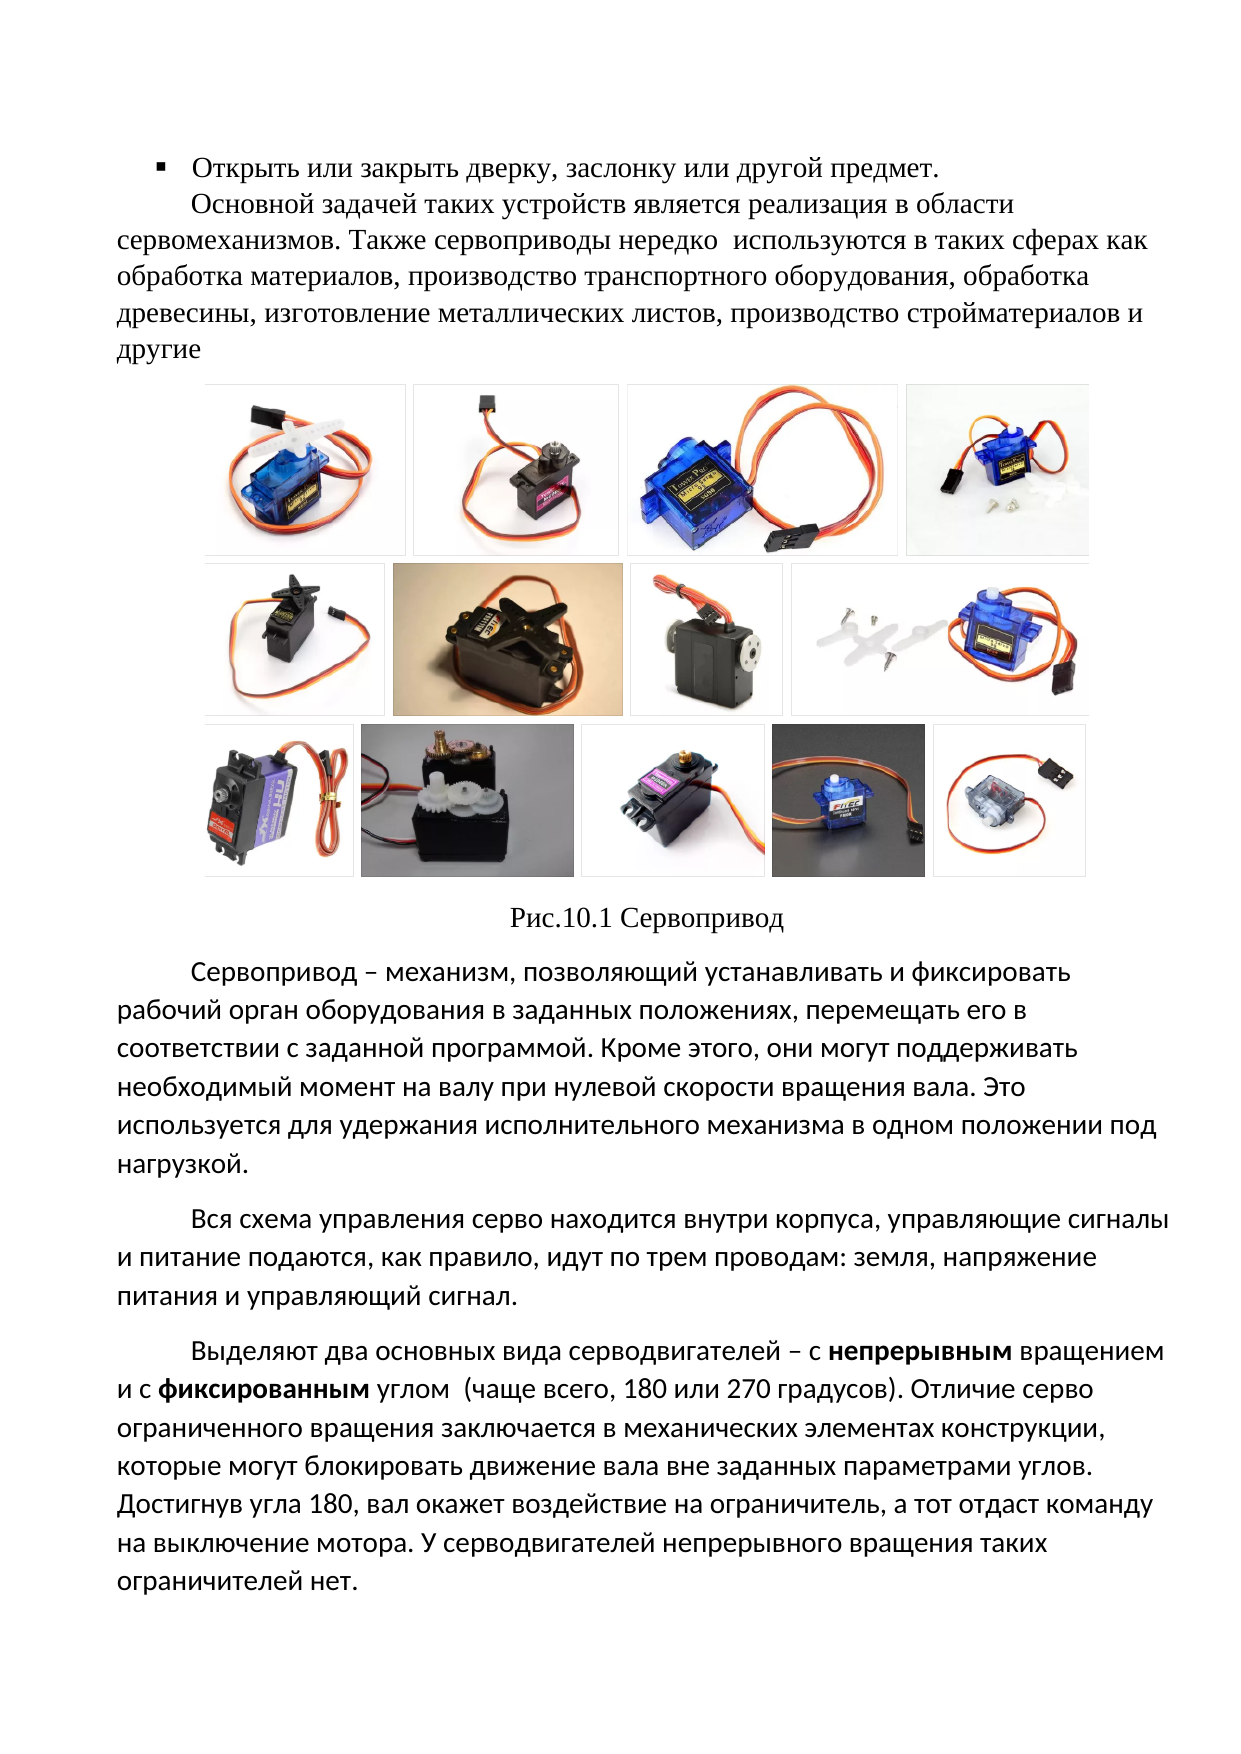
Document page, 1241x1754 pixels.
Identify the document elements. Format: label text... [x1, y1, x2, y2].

picture [204, 383, 1089, 881]
text Рис.10.1 Сервопривод [117, 900, 1177, 933]
text Выделяют два основных вида серводвигателей – с непрерывным вращением и с фиксированным углом (чаще всего, 180 или 270 градусов). Отличие серво ограниченного вращения заключается в механических элементах конструкции, которые могут блокировать движение вала вне заданных параметрами углов. Достигнув угла 180, вал окажет воздействие на ограничитель, а тот отдаст команду на выключение мотора. У серводвигателей непрерывного вращения таких ограничителей нет. [117, 1332, 1177, 1598]
list Открыть или закрыть дверку, заслонку или другой предмет. [154, 150, 1177, 184]
text Вся схема управления серво находится внутри корпуса, управляющие сигналы и питание подаются, как правило, идут по трем проводам: земля, напряжение питания и управляющий сигнал. [117, 1200, 1177, 1312]
text Сервопривод – механизм, позволяющий устанавливать и фиксировать рабочий орган оборудования в заданных положениях, перемещать его в соответствии с заданной программой. Кроме этого, они могут поддерживать необходимый момент на валу при нулевой скорости вращения вала. Это используется для удержания исполнительного механизма в одном положении под нагрузкой. [117, 953, 1177, 1180]
text Основной задачей таких устройств является реализация в области сервомеханизмов. Также сервоприводы нередко используются в таких сферах как обработка материалов, производство транспортного оборудования, обработка древесины, изготовление металлических листов, производство стройматериалов и другие [117, 186, 1177, 364]
